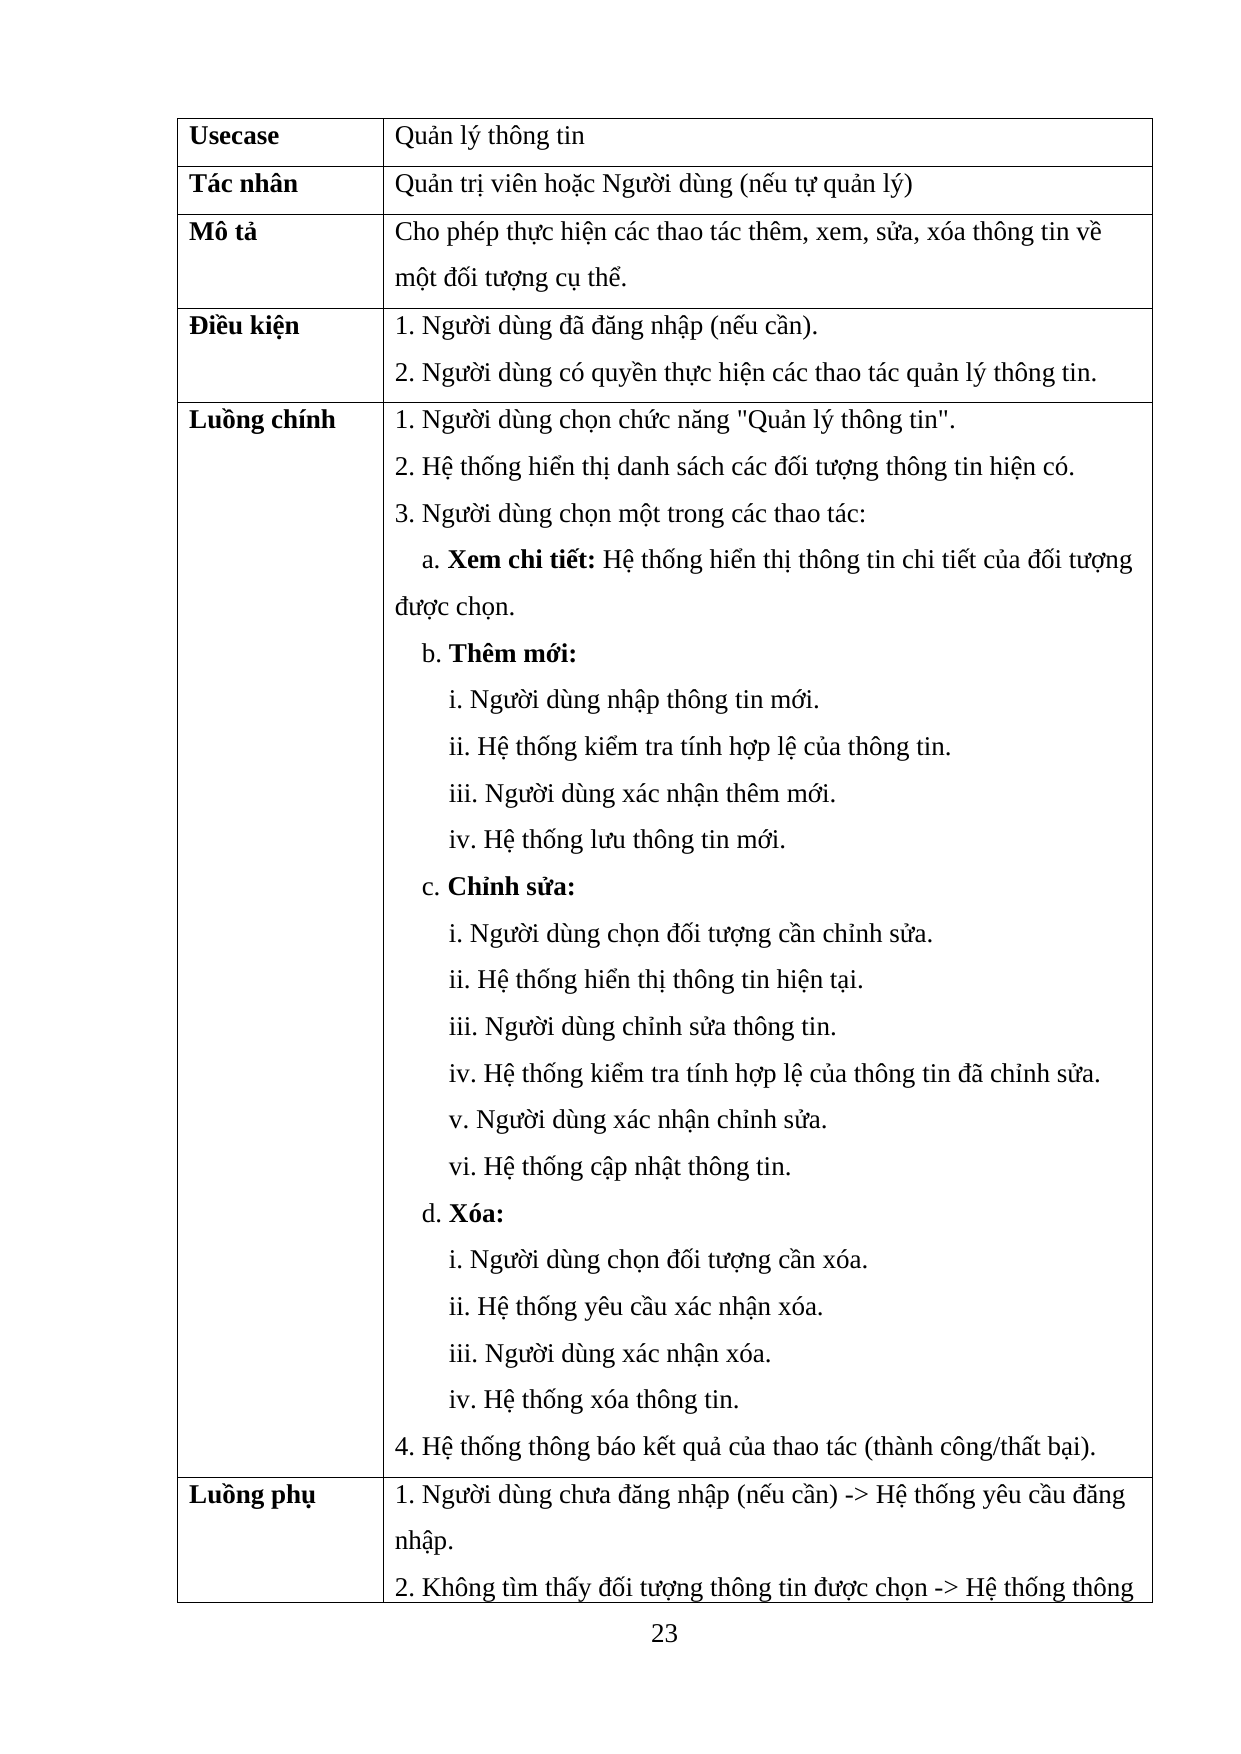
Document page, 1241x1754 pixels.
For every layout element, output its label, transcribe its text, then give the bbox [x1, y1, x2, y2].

table_cell 1. Người dùng đã đăng nhập (nếu cần). 2. Người dùng có quyền thực hiện các thao tác quản lý thông tin. [384, 309, 1152, 402]
table_cell Mô tả [178, 215, 383, 308]
table_cell 1. Người dùng chọn chức năng "Quản lý thông tin". 2. Hệ thống hiển thị danh sách các đối tượng thông tin hiện có. 3. Người dùng chọn một trong các thao tác: a. Xem chi tiết: Hệ thống hiển thị thông tin chi tiết của đối tượng được chọn. b. Thêm mới: i. Người dùng nhập thông tin mới. ii. Hệ thống kiểm tra tính hợp lệ của thông tin. iii. Người dùng xác nhận thêm mới. iv. Hệ thống lưu thông tin mới. c. Chỉnh sửa: i. Người dùng chọn đối tượng cần chỉnh sửa. ii. Hệ thống hiển thị thông tin hiện tại. iii. Người dùng chỉnh sửa thông tin. iv. Hệ thống kiểm tra tính hợp lệ của thông tin đã chỉnh sửa. v. Người dùng xác nhận chỉnh sửa. vi. Hệ thống cập nhật thông tin. d. Xóa: i. Người dùng chọn đối tượng cần xóa. ii. Hệ thống yêu cầu xác nhận xóa. iii. Người dùng xác nhận xóa. iv. Hệ thống xóa thông tin. 4. Hệ thống thông báo kết quả của thao tác (thành công/thất bại). [384, 403, 1152, 1477]
table_cell Quản trị viên hoặc Người dùng (nếu tự quản lý) [384, 167, 1152, 213]
table_cell Điều kiện [178, 309, 383, 402]
table_cell Luồng chính [178, 403, 383, 1477]
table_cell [384, 1478, 1152, 1602]
table_header Usecase [178, 119, 383, 166]
table_header Quản lý thông tin [384, 119, 1152, 166]
table_cell Luồng phụ [178, 1478, 383, 1602]
table_cell Cho phép thực hiện các thao tác thêm, xem, sửa, xóa thông tin về một đối tượng cụ thể. [384, 215, 1152, 308]
table_cell Tác nhân [178, 167, 383, 213]
